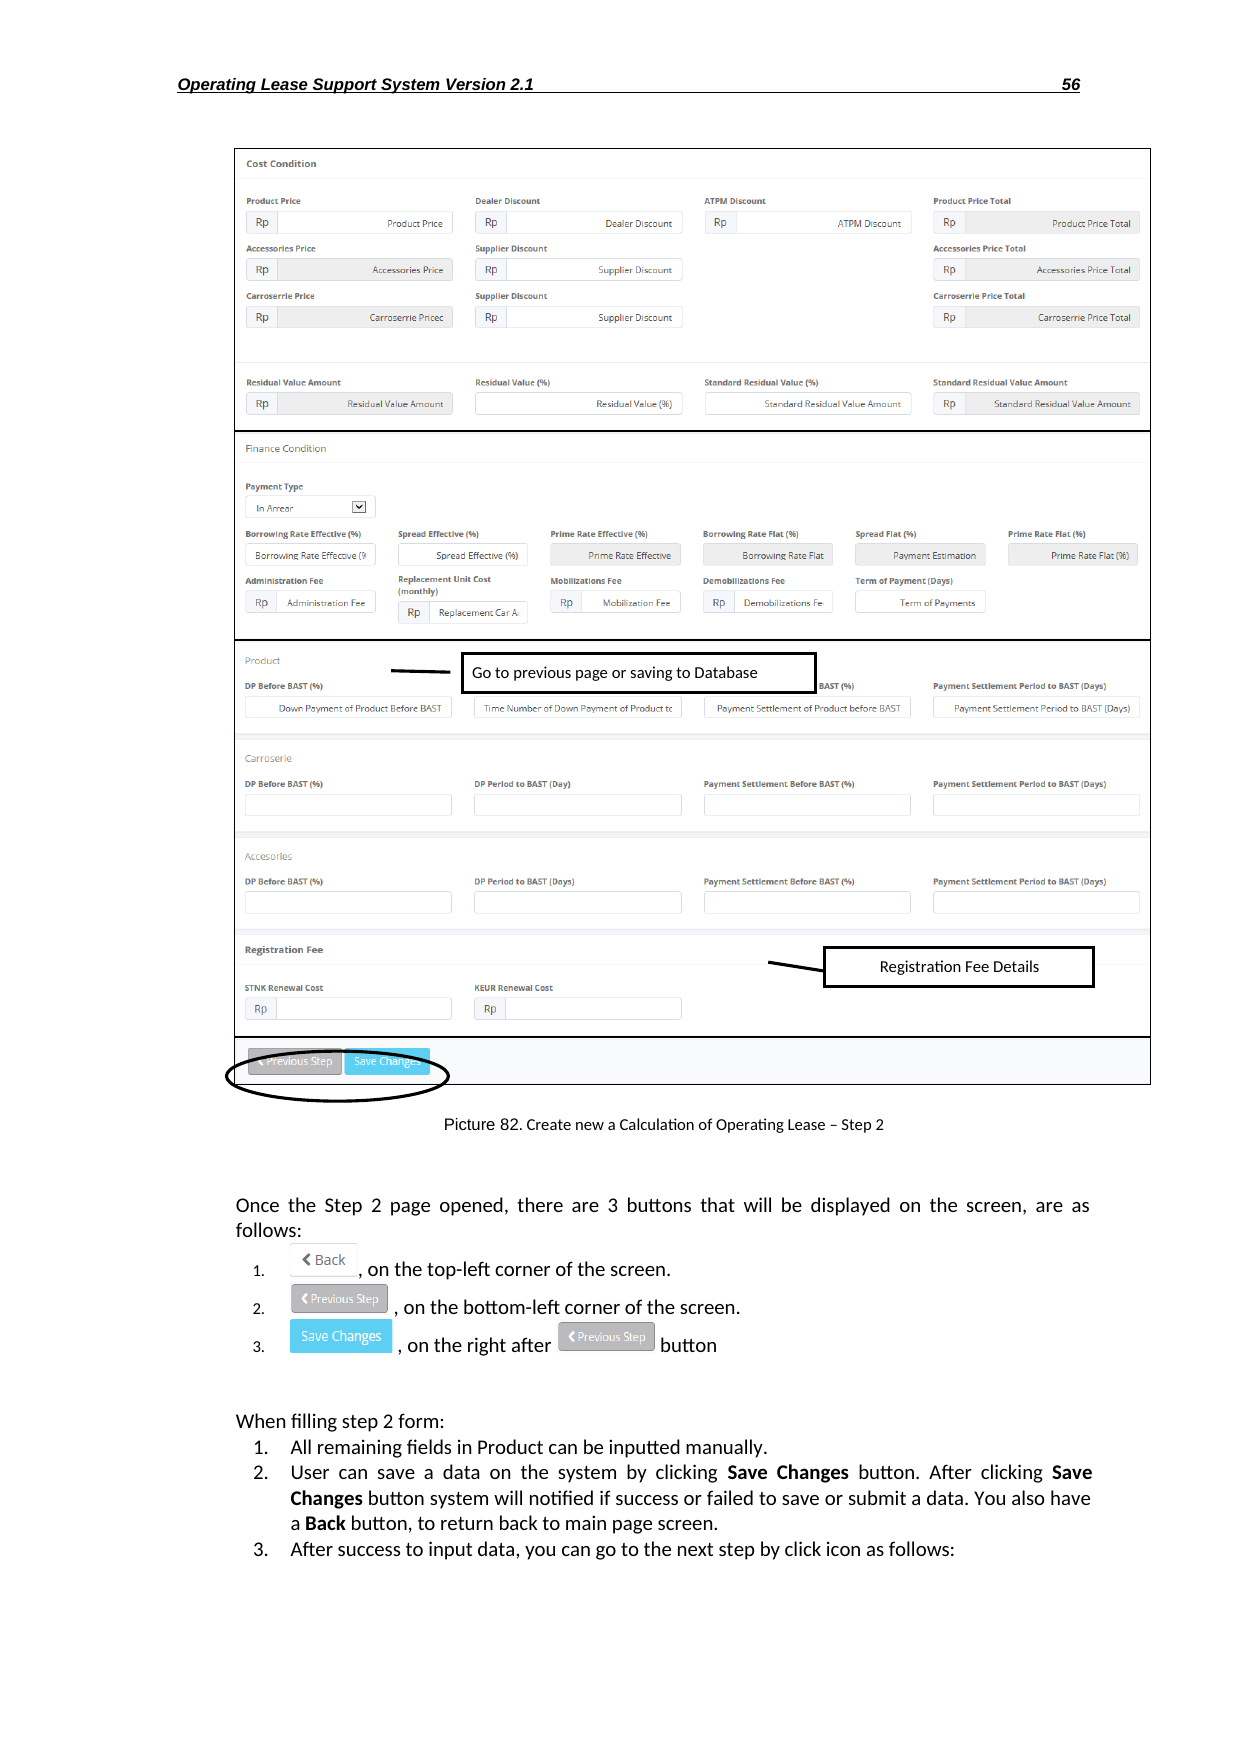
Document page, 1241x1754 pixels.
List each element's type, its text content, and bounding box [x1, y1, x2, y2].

list Create new a Calculation of Operating Lease – Step 2 [235, 1114, 1092, 1134]
picture [235, 641, 1150, 1036]
list , on the bottom-left corner of the screen. [252, 1281, 1092, 1319]
picture [289, 1243, 358, 1277]
picture [235, 1053, 446, 1084]
picture [235, 1038, 1150, 1084]
list , on the top-left corner of the screen. [252, 1243, 1092, 1281]
picture [235, 432, 1150, 639]
picture [235, 149, 1150, 430]
picture [289, 1281, 389, 1315]
text Once the Step 2 page opened, there are 3 buttons that will be displayed on the screen, are as follows: [236, 1192, 1092, 1243]
text When filling step 2 form: [236, 1409, 1092, 1434]
picture [556, 1319, 656, 1353]
list All remaining fields in Product can be inputted manually. [253, 1434, 1092, 1459]
list After success to input data, you can go to the next step by click icon as follows: [253, 1536, 1092, 1561]
list , on the right after button [252, 1319, 1092, 1358]
picture [289, 1319, 393, 1353]
list User can save a data on the system by clicking Save Changes button. After clicking Save Changes button system will notified if success or failed to save or submit a data. You also have a Back button, to return back to main page screen. [253, 1459, 1092, 1536]
